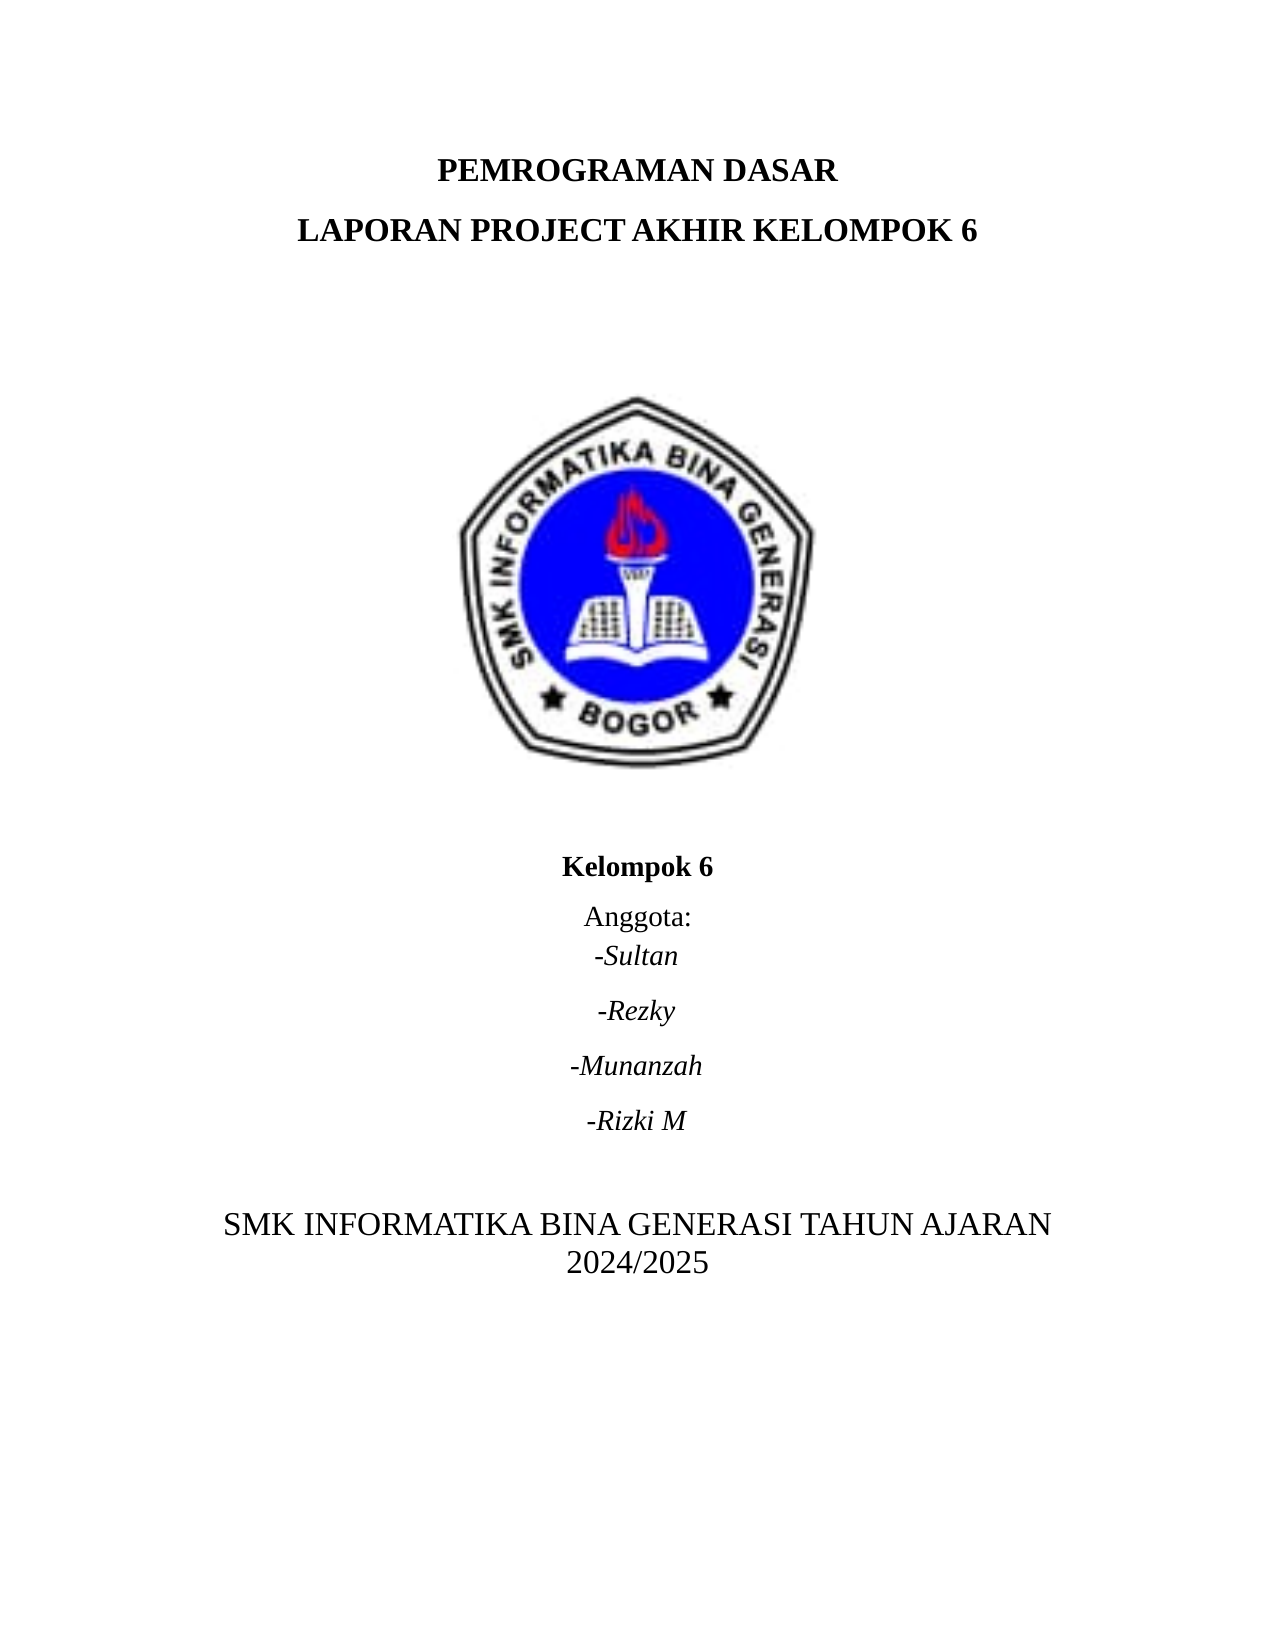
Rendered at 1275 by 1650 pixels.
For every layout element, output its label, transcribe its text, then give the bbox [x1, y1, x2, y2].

picture [452, 392, 823, 776]
text PEMROGRAMAN DASAR [150, 150, 1125, 188]
text Anggota: -Sultan [150, 899, 1125, 971]
text LAPORAN PROJECT AKHIR KELOMPOK 6 [150, 211, 1125, 249]
text -Rizki M [150, 1103, 1125, 1137]
text -Rezky [150, 993, 1125, 1026]
text SMK INFORMATIKA BINA GENERASI TAHUN AJARAN 2024/2025 [150, 1204, 1125, 1281]
text Kelompok 6 [150, 849, 1125, 882]
text -Munanzah [150, 1048, 1125, 1082]
